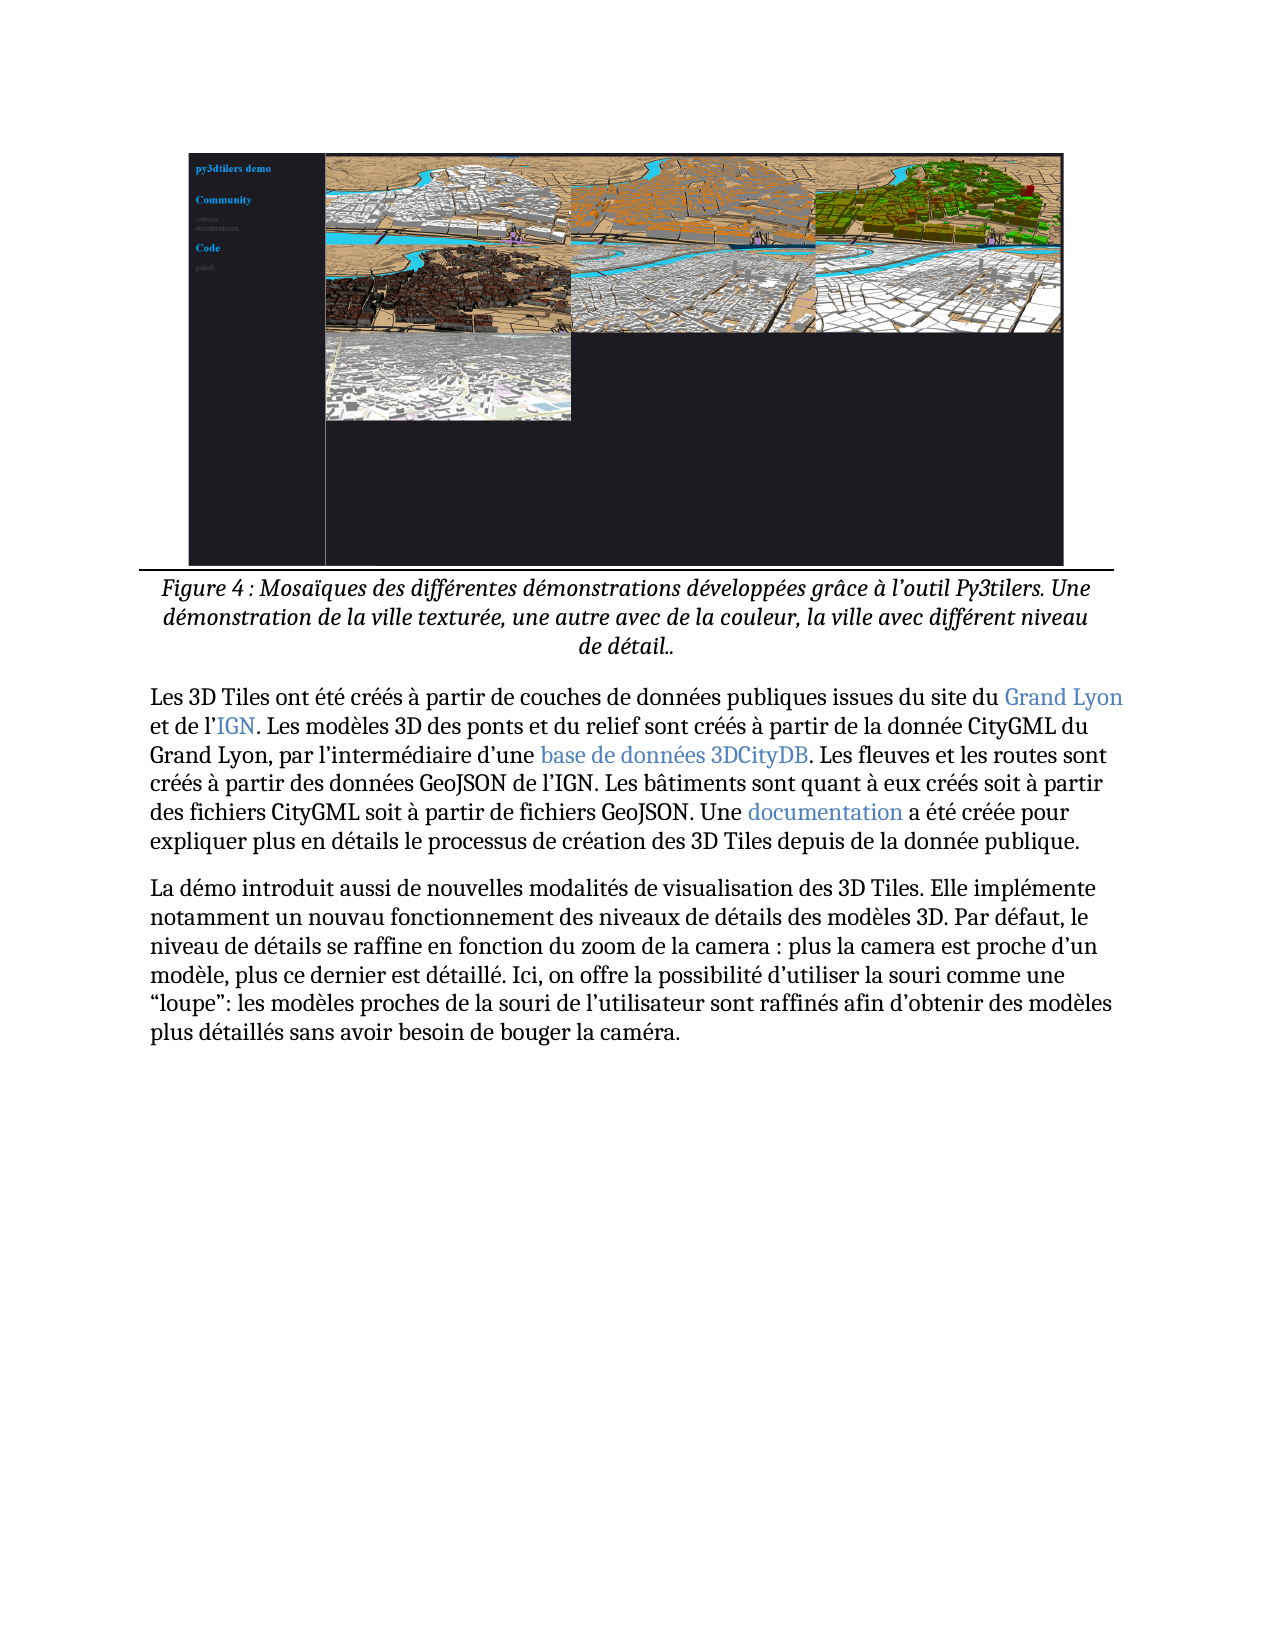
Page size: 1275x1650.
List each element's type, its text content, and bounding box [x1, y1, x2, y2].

text Les 3D Tiles ont été créés à partir de couches de données publiques issues du site du Grand Lyon et de l’IGN. Les modèles 3D des ponts et du relief sont créés à partir de la donnée CityGML du Grand Lyon, par l’intermédiaire d’une base de données 3DCityDB. Les fleuves et les routes sont créés à partir des données GeoJSON de l’IGN. Les bâtiments sont quant à eux créés soit à partir des fichiers CityGML soit à partir de fichiers GeoJSON. Une documentation a été créée pour expliquer plus en détails le processus de création des 3D Tiles depuis de la donnée publique. [150, 683, 1125, 856]
text La démo introduit aussi de nouvelles modalités de visualisation des 3D Tiles. Elle implémente notamment un nouvau fonctionnement des niveaux de détails des modèles 3D. Par défaut, le niveau de détails se raffine en fonction du zoom de la camera : plus la camera est proche d’un modèle, plus ce dernier est détaillé. Ici, on offre la possibilité d’utiliser la souri comme une “loupe”: les modèles proches de la souri de l’utilisateur sont raffinés afin d’obtenir des modèles plus détaillés sans avoir besoin de bouger la caméra. [150, 874, 1125, 1047]
table_header [139, 150, 1114, 569]
picture [188, 153, 1064, 566]
table_cell Figure 4 : Mosaïques des différentes démonstrations développées grâce à l’outil Py3tilers. Une démonstration de la ville texturée, une autre avec de la couleur, la ville avec différent niveau de détail.. [139, 571, 1114, 664]
